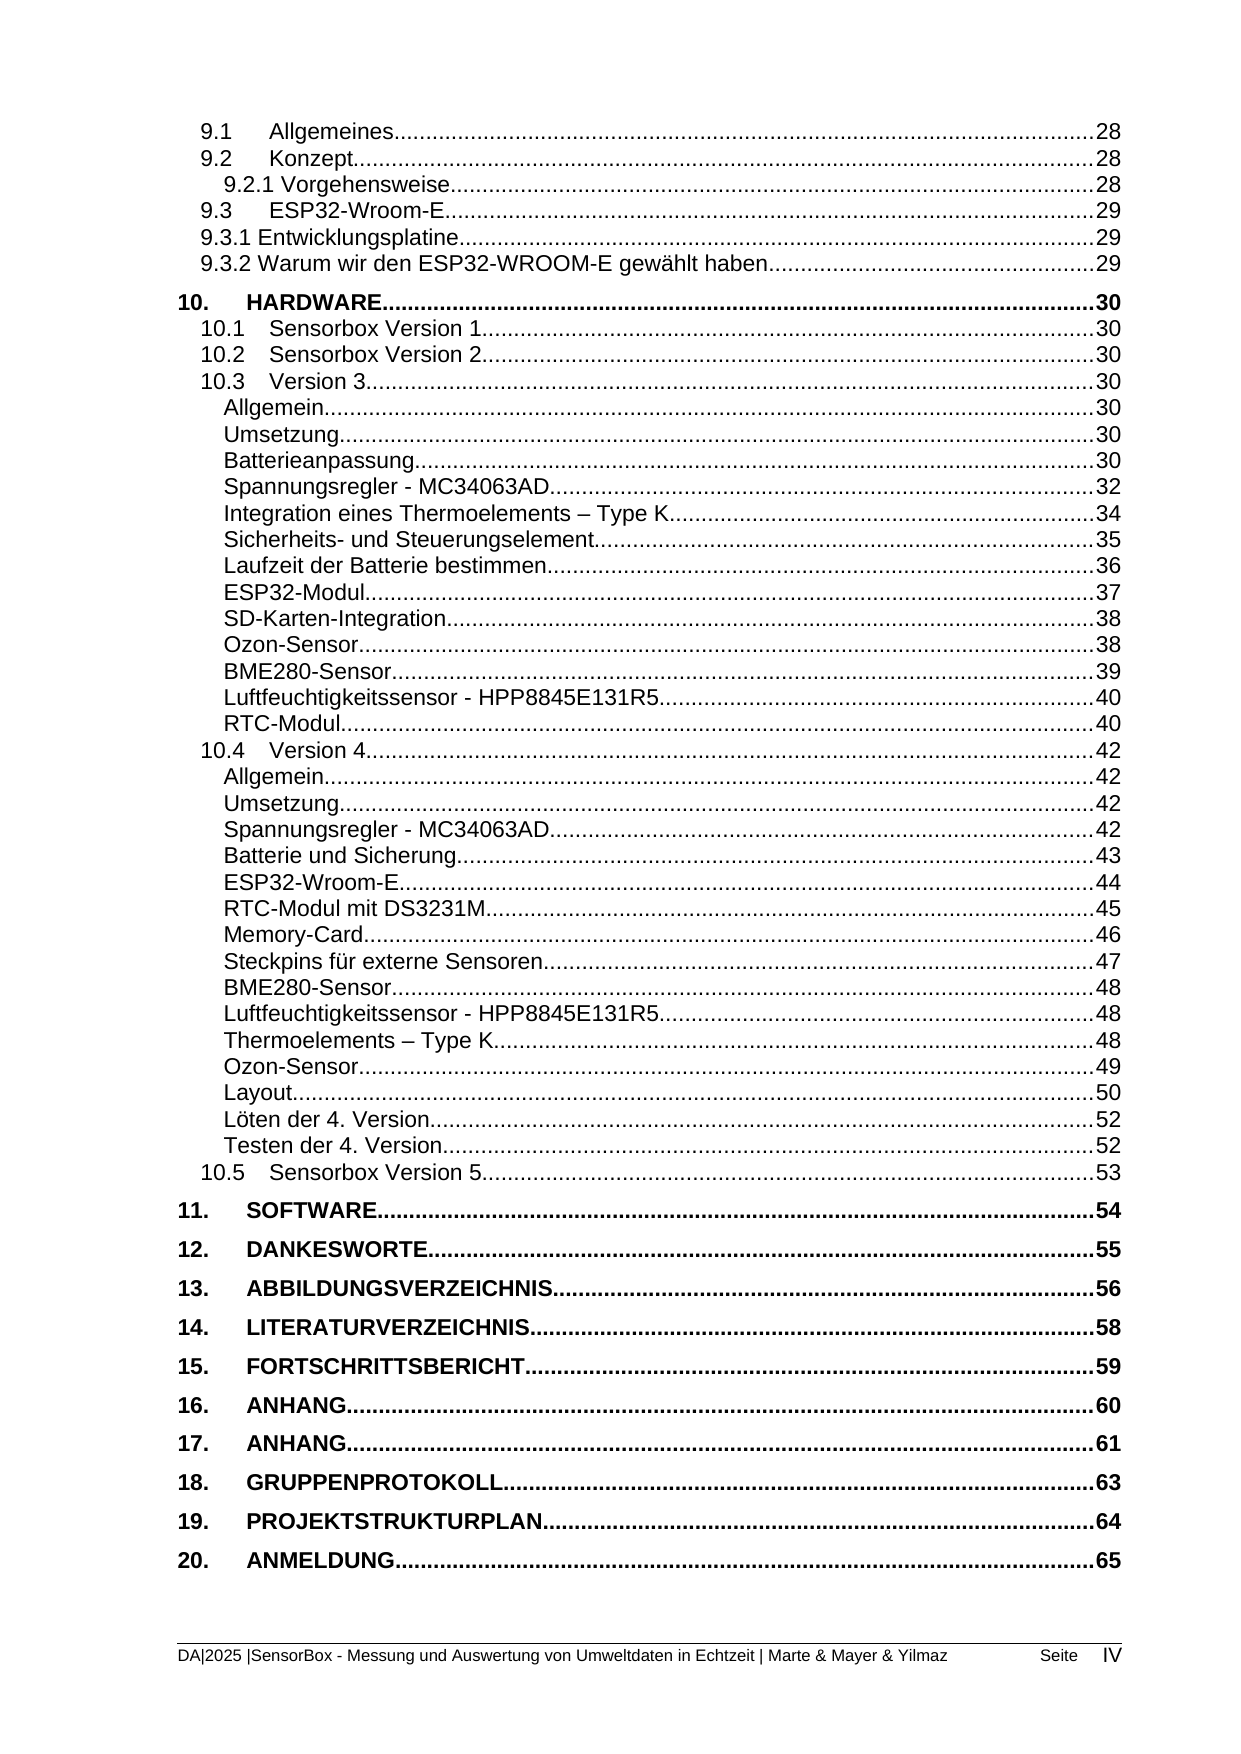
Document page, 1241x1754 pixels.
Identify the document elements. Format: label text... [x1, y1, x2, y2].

text 10.5 Sensorbox Version 5 53 [200, 1158, 1122, 1185]
text Umsetzung 30 [223, 421, 1122, 447]
text 20. ANMELDUNG 65 [177, 1547, 1122, 1573]
text Ozon-Sensor 49 [223, 1053, 1122, 1079]
text Allgemein 42 [223, 763, 1122, 789]
text Laufzeit der Batterie bestimmen 36 [223, 552, 1122, 579]
text 13. abbildungsverzeichnis 56 [177, 1275, 1122, 1301]
text Memory-Card 46 [223, 921, 1122, 948]
text Batterie und Sicherung 43 [223, 842, 1122, 868]
text 9.2 Konzept 28 [200, 144, 1122, 171]
text ESP32-Wroom-E 44 [223, 868, 1122, 895]
text Sicherheits- und Steuerungselement 35 [223, 526, 1122, 552]
text Allgemein 30 [223, 394, 1122, 421]
text 9.1 Allgemeines 28 [200, 118, 1122, 144]
text Luftfeuchtigkeitssensor - HPP8845E131R5 48 [223, 1000, 1122, 1027]
text 10. Hardware 30 [177, 289, 1122, 315]
text Umsetzung 42 [223, 789, 1122, 816]
text 10.3 Version 3 30 [200, 368, 1122, 394]
text 16. ANHANG 60 [177, 1392, 1122, 1418]
text 10.4 Version 4 42 [200, 737, 1122, 763]
text Luftfeuchtigkeitssensor - HPP8845E131R5 40 [223, 684, 1122, 710]
text Ozon-Sensor 38 [223, 631, 1122, 658]
text 9.3.2 Warum wir den ESP32-WROOM-E gewählt haben 29 [200, 250, 1122, 276]
text ESP32-Modul 37 [223, 579, 1122, 605]
text 10.2 Sensorbox Version 2 30 [200, 341, 1122, 368]
text 9.2.1 Vorgehensweise 28 [223, 171, 1122, 197]
text RTC-Modul 40 [223, 710, 1122, 737]
text Batterieanpassung 30 [223, 447, 1122, 473]
text Steckpins für externe Sensoren 47 [223, 948, 1122, 974]
text Integration eines Thermoelements – Type K 34 [223, 499, 1122, 526]
text 9.3 ESP32-Wroom-E 29 [200, 197, 1122, 223]
text 18. Gruppenprotokoll 63 [177, 1469, 1122, 1496]
text Spannungsregler - MC34063AD 42 [223, 816, 1122, 842]
text Thermoelements – Type K 48 [223, 1027, 1122, 1053]
text 19. PROJEKTSTRUKTURPLAN 64 [177, 1508, 1122, 1534]
text RTC-Modul mit DS3231M 45 [223, 895, 1122, 921]
text 11. Software 54 [177, 1197, 1122, 1224]
text SD-Karten-Integration 38 [223, 605, 1122, 631]
text 12. DANKESworte 55 [177, 1236, 1122, 1262]
text Testen der 4. Version 52 [223, 1132, 1122, 1158]
text Layout 50 [223, 1079, 1122, 1106]
text 15. Fortschrittsbericht 59 [177, 1353, 1122, 1379]
text 9.3.1 Entwicklungsplatine 29 [200, 223, 1122, 250]
text BME280-Sensor 39 [223, 658, 1122, 684]
text 17. Anhang 61 [177, 1430, 1122, 1457]
text 10.1 Sensorbox Version 1 30 [200, 315, 1122, 341]
text BME280-Sensor 48 [223, 974, 1122, 1000]
text 14. Literaturverzeichnis 58 [177, 1314, 1122, 1340]
text Spannungsregler - MC34063AD 32 [223, 473, 1122, 499]
text Löten der 4. Version 52 [223, 1106, 1122, 1132]
